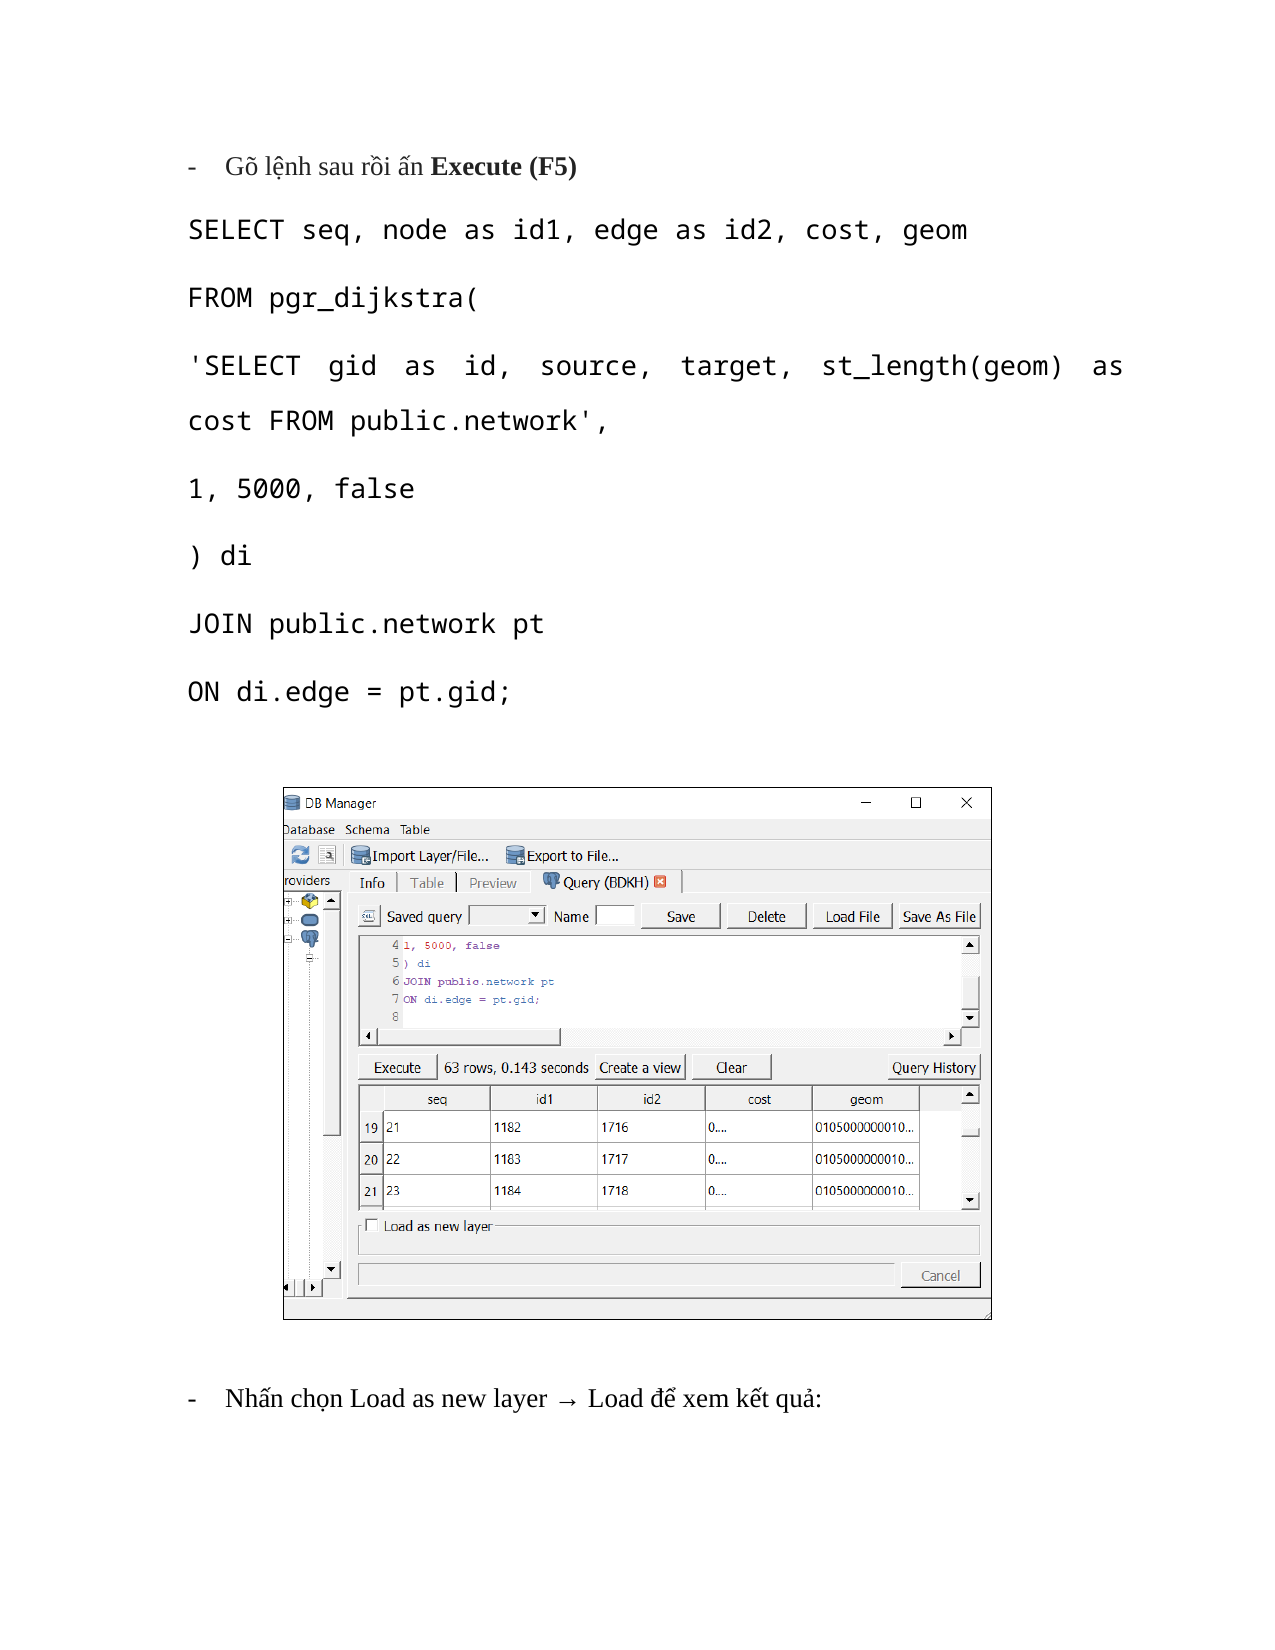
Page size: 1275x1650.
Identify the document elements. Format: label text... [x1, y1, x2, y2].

text ON di.edge = pt.gid; [187, 672, 1125, 709]
text FROM pgr_dijkstra( [187, 278, 1125, 315]
text 1, 5000, false [187, 469, 1125, 506]
text SELECT seq, node as id1, edge as id2, cost, geom [187, 210, 1125, 247]
text 'SELECT gid as id, source, target, st_length(geom) as cost FROM public.network', [187, 346, 1125, 438]
list Gõ lệnh sau rồi ấn Execute (F5) [150, 150, 1125, 181]
text ) di [187, 537, 1125, 574]
picture [284, 788, 991, 1319]
text JOIN public.network pt [187, 605, 1125, 642]
list Nhấn chọn Load as new layer → Load để xem kết quả: [150, 1382, 1125, 1413]
